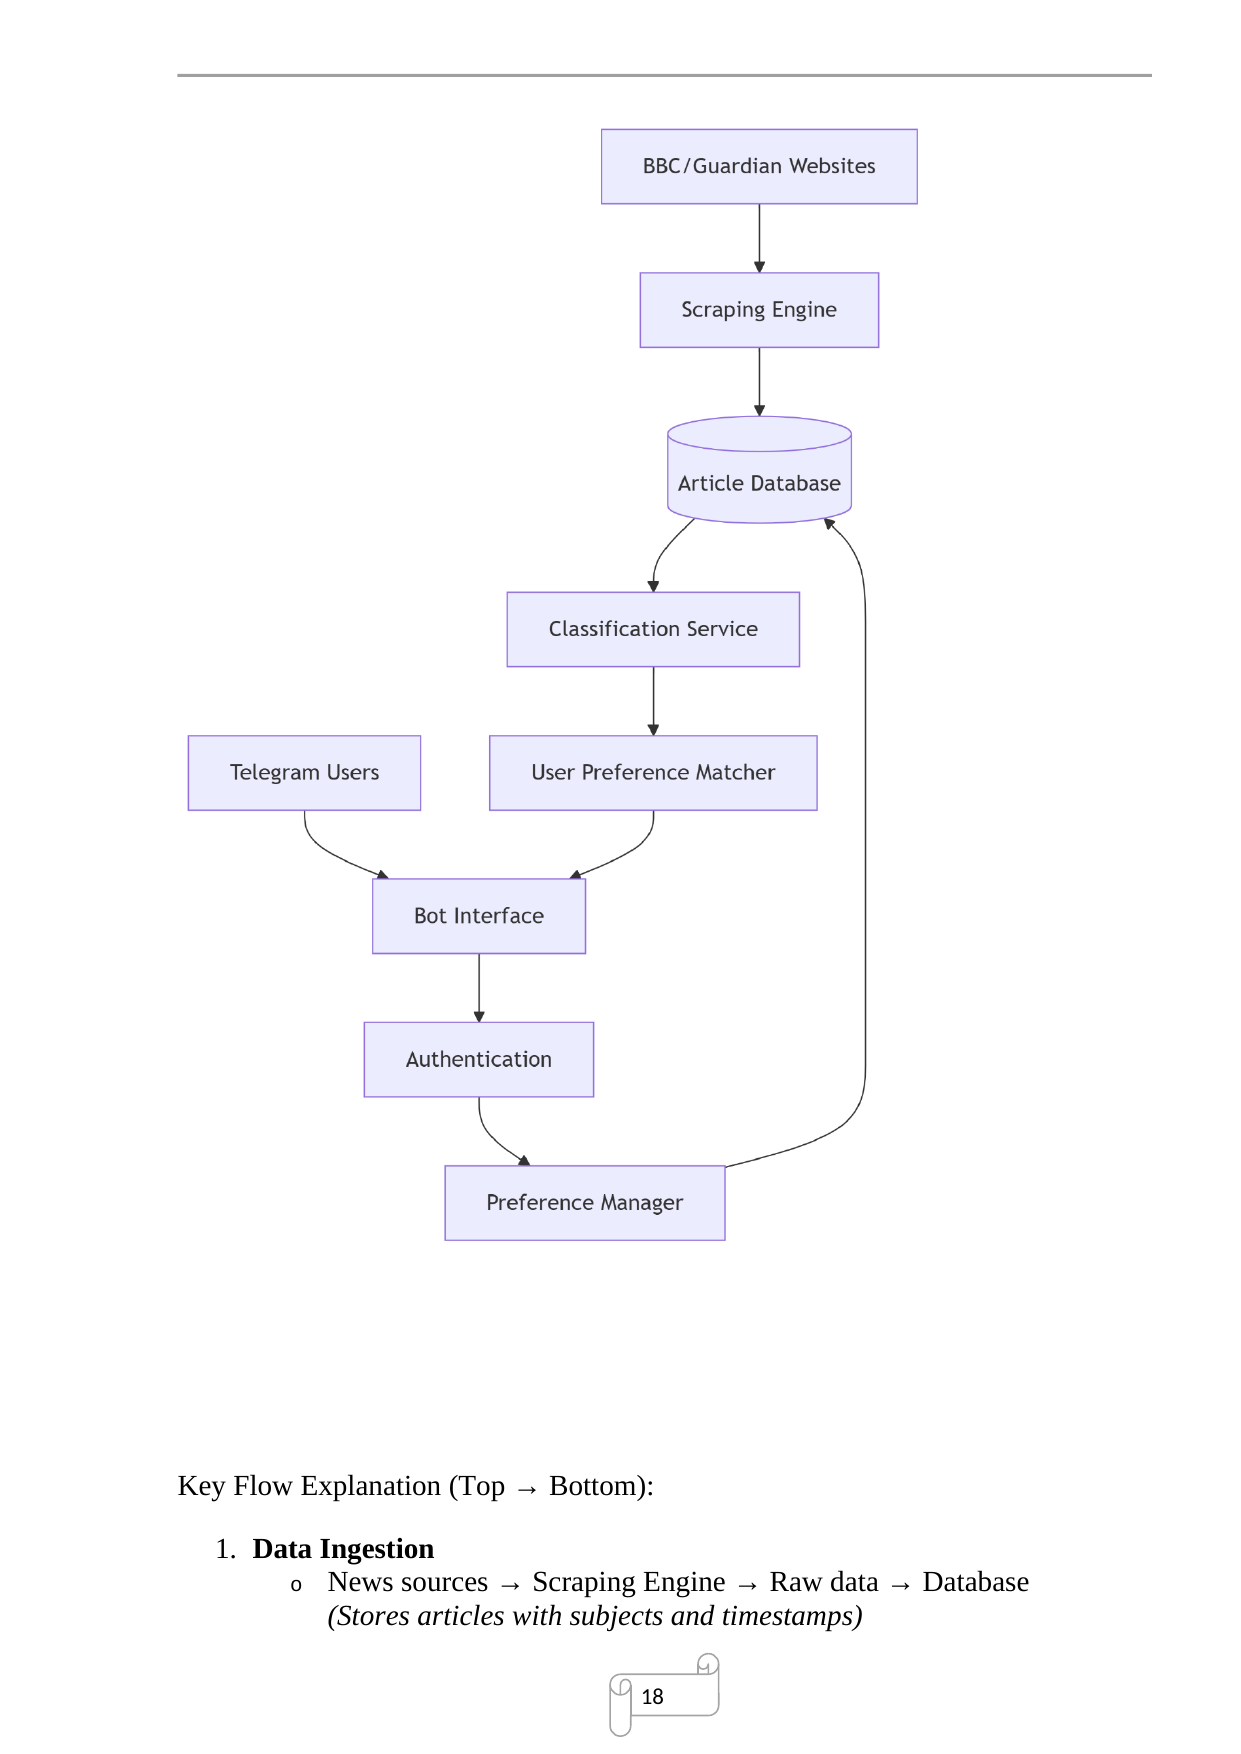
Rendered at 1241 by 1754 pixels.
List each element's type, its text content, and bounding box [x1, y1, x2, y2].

text Key Flow Explanation (Top → Bottom): [177, 1468, 1152, 1502]
list News sources → Scraping Engine → Raw data → Database (Stores articles with subjects and timestamps) [290, 1564, 1152, 1631]
picture [177, 118, 928, 1251]
list Data Ingestion [215, 1531, 1152, 1564]
